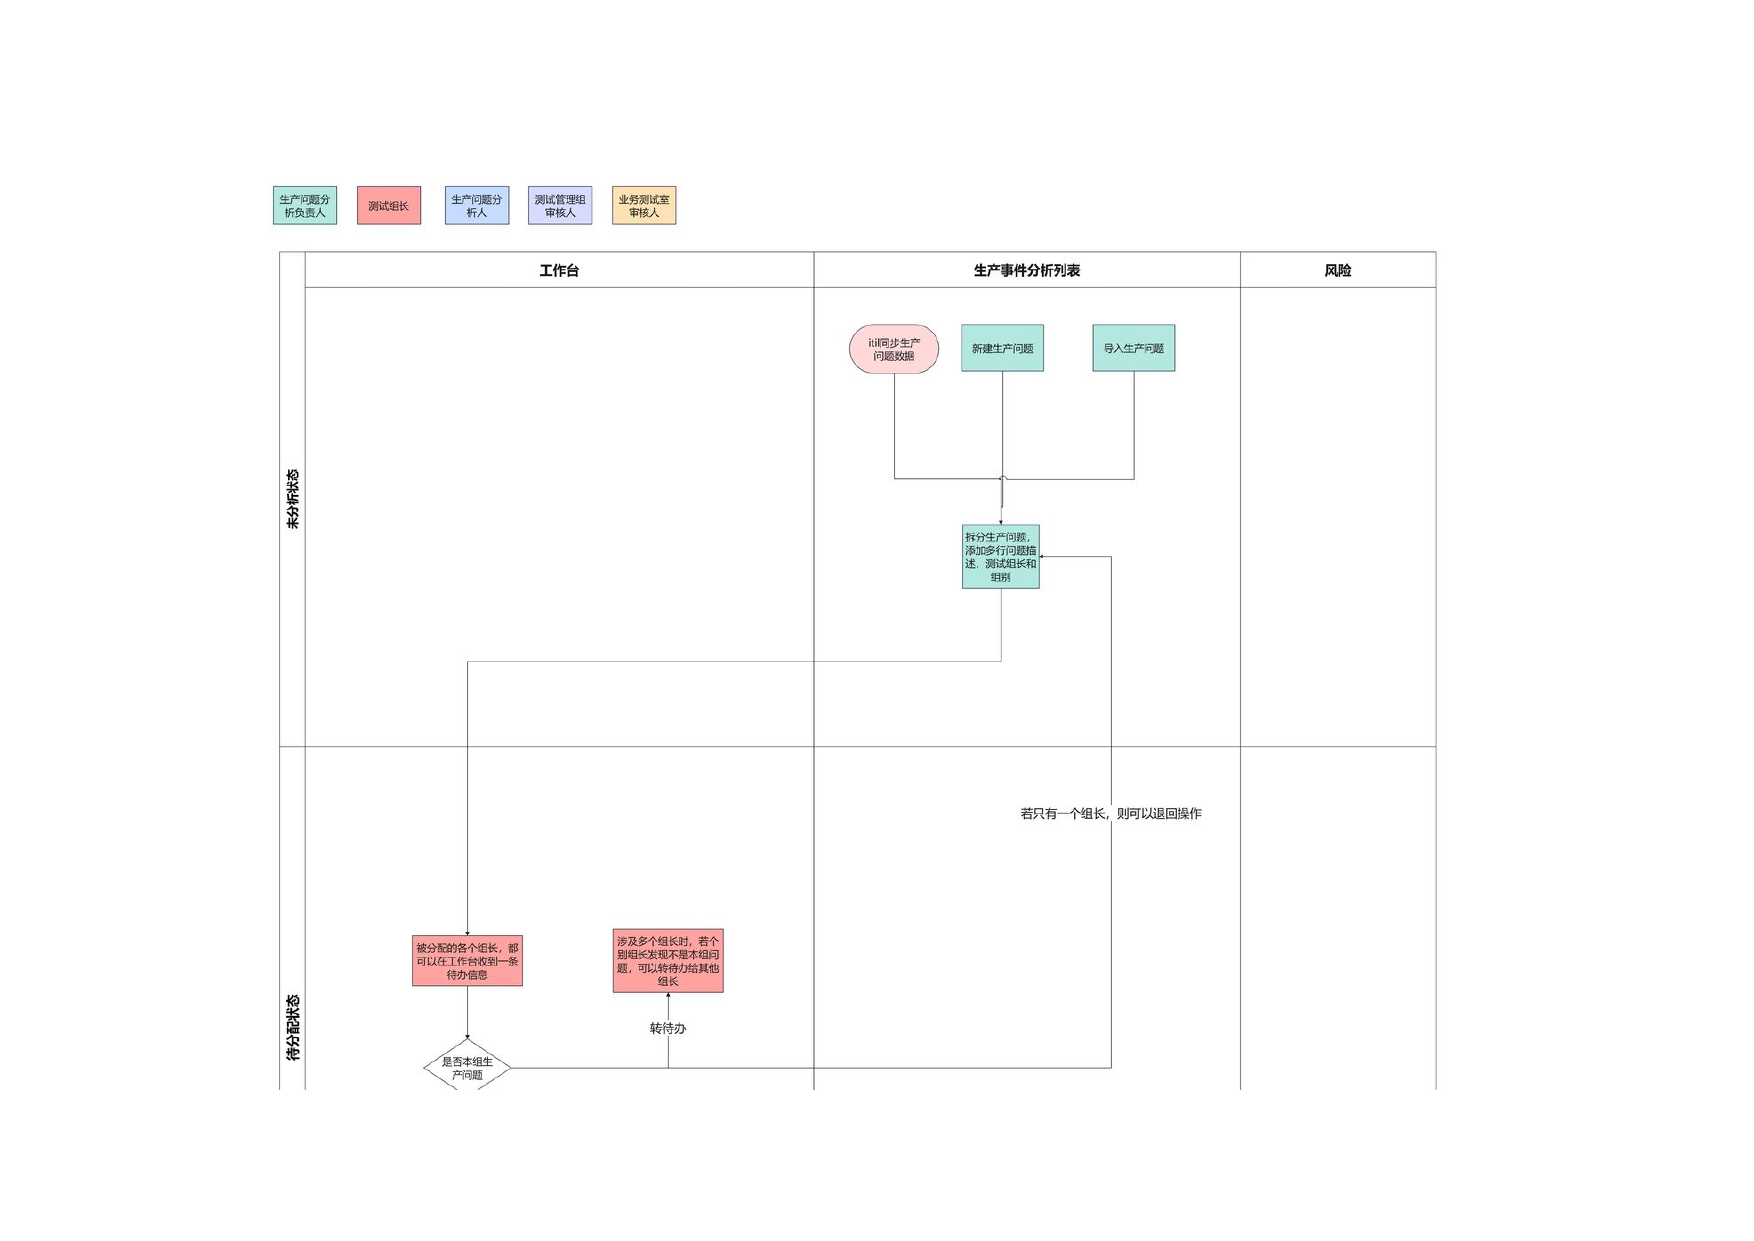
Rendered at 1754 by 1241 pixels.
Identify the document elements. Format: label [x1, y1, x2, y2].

picture [141, 150, 1564, 1090]
